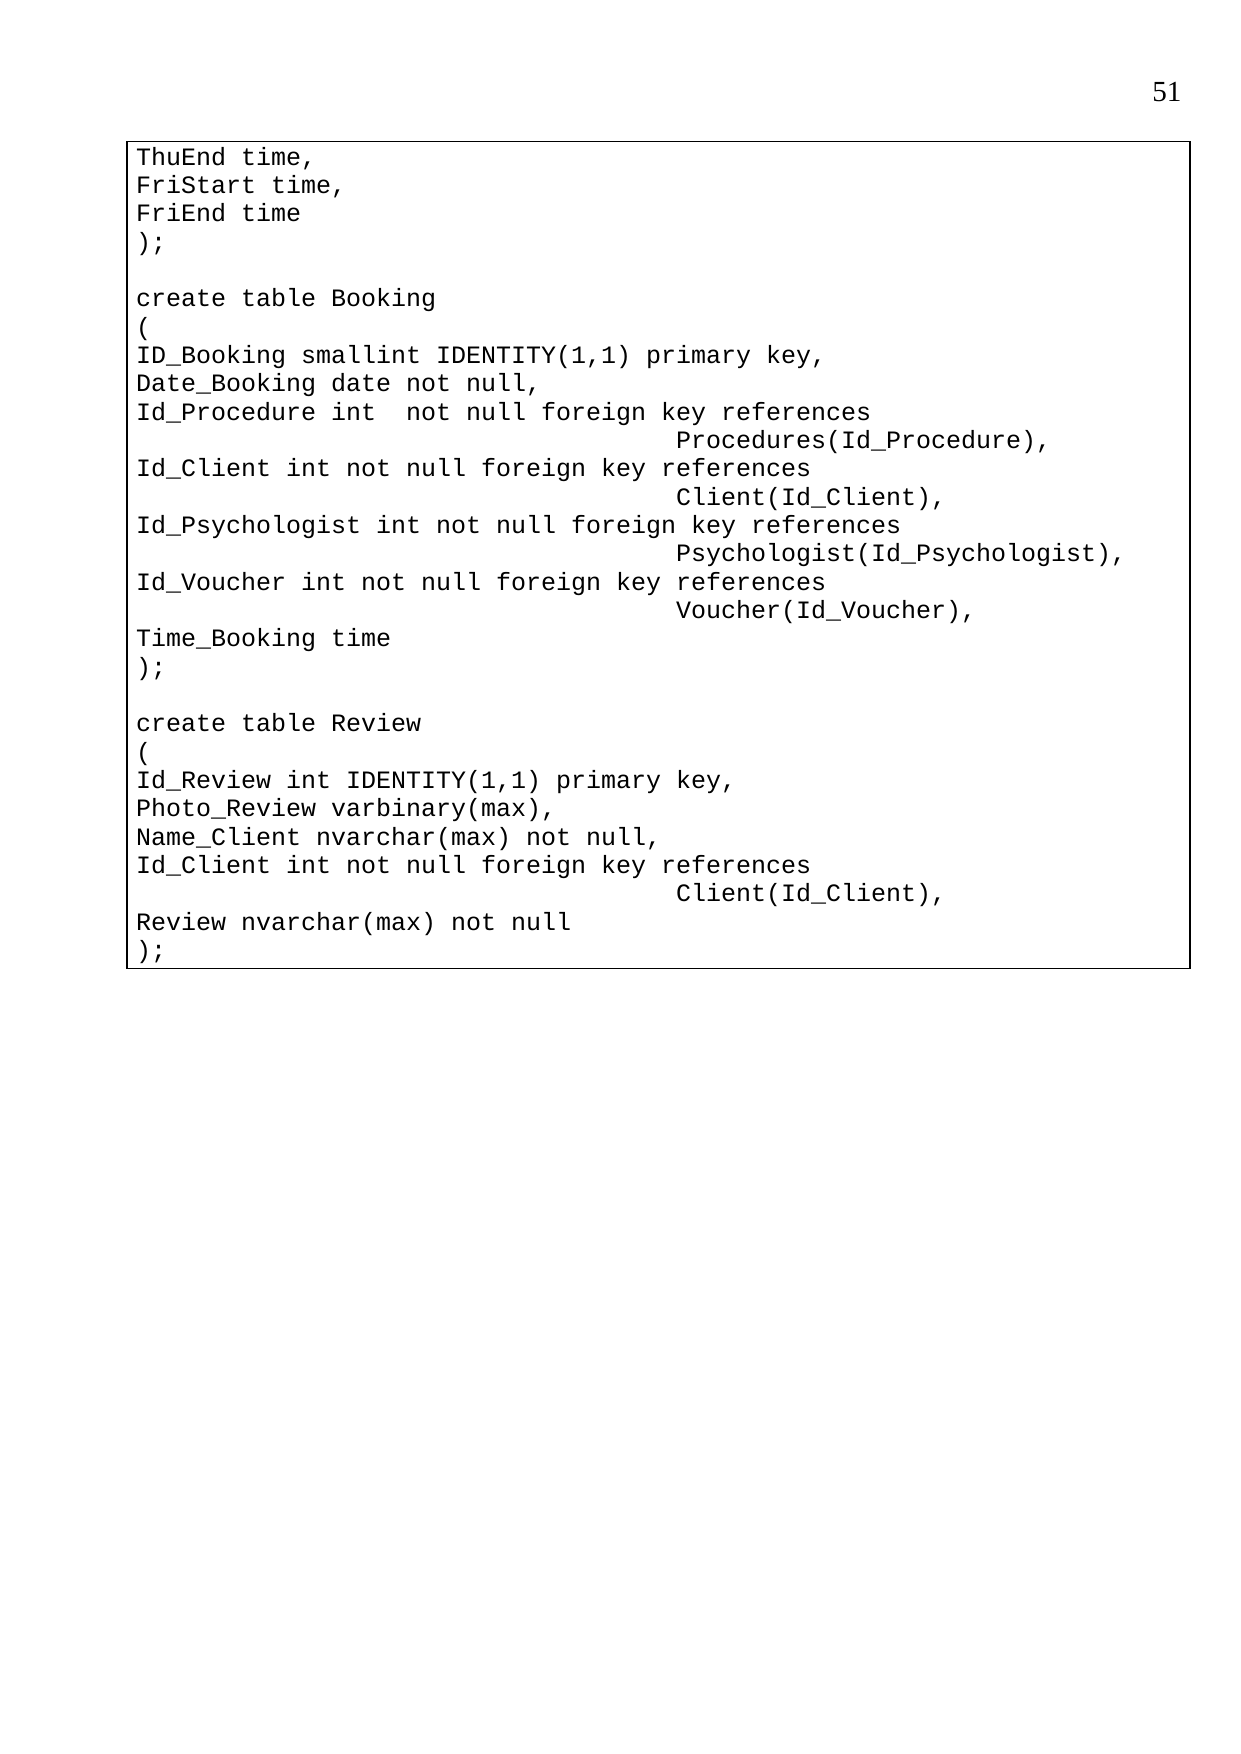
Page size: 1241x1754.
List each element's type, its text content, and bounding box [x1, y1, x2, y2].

text create table Review [136, 711, 1181, 739]
text Voucher(Id_Voucher), [136, 597, 1181, 626]
text ); [128, 934, 1189, 968]
text ThuEnd time, [128, 142, 1189, 172]
text Id_Client int not null foreign key references [136, 456, 1181, 484]
text ); [136, 654, 1181, 682]
text create table Booking [136, 286, 1181, 314]
text Id_Review int IDENTITY(1,1) primary key, [136, 767, 1181, 796]
text Photo_Review varbinary(max), [136, 796, 1181, 824]
text Name_Client nvarchar(max) not null, [136, 824, 1181, 852]
text ( [136, 739, 1181, 767]
text Procedures(Id_Procedure), [136, 427, 1181, 456]
text FriStart time, [136, 172, 1181, 201]
text Client(Id_Client), [136, 484, 1181, 512]
text Id_Psychologist int not null foreign key references [136, 512, 1181, 541]
text ( [136, 314, 1181, 342]
text FriEnd time [136, 201, 1181, 229]
text Time_Booking time [136, 626, 1181, 654]
text Review nvarchar(max) not null [136, 909, 1181, 934]
text ID_Booking smallint IDENTITY(1,1) primary key, [136, 342, 1181, 371]
text Id_Voucher int not null foreign key references [136, 569, 1181, 597]
text Date_Booking date not null, [136, 371, 1181, 399]
text ); [136, 229, 1181, 257]
text Id_Procedure int not null foreign key references [136, 399, 1181, 427]
text Client(Id_Client), [136, 881, 1181, 909]
text Psychologist(Id_Psychologist), [136, 541, 1181, 569]
text Id_Client int not null foreign key references [136, 852, 1181, 881]
